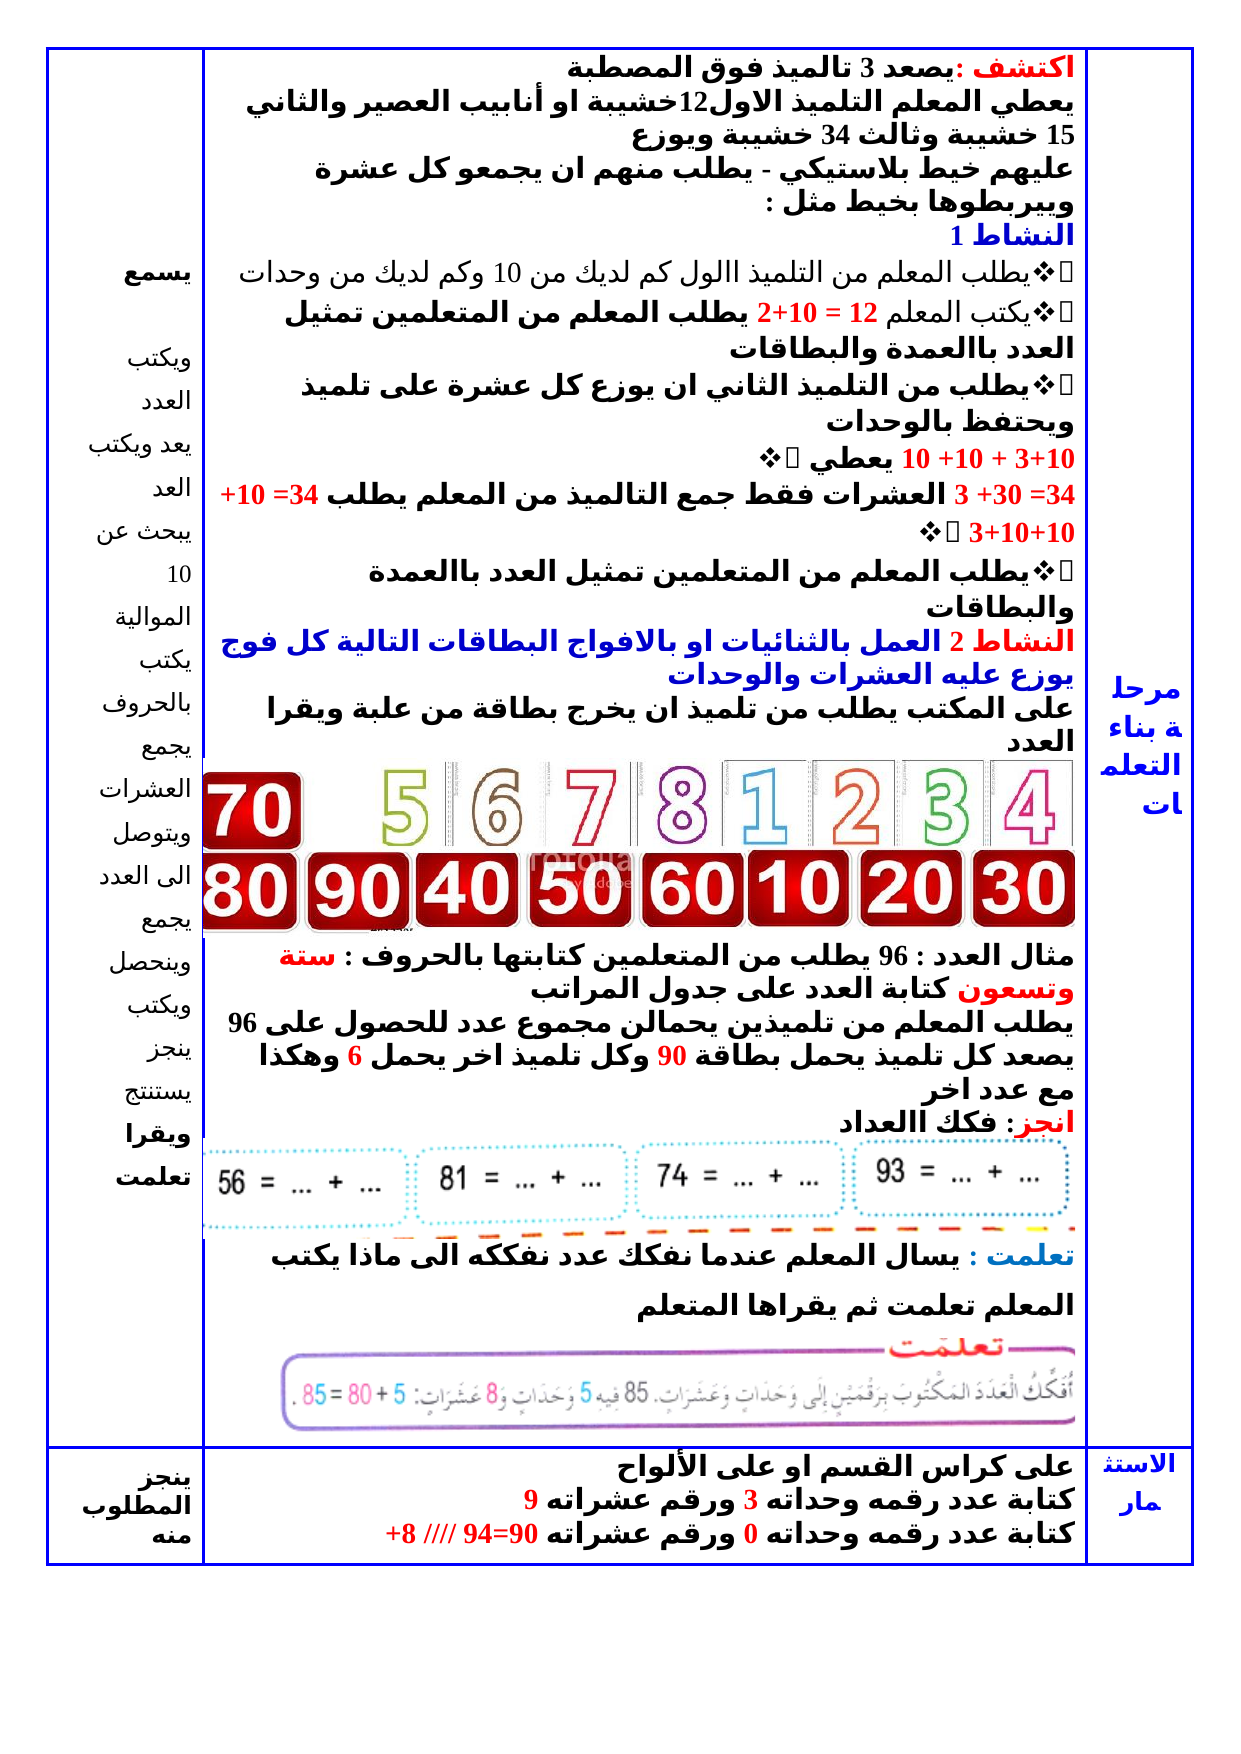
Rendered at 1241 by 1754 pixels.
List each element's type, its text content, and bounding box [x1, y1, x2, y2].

table_cell على كراس القسم او على الألواح كتابة عدد رقمه وحداته 3 ورقم عشراته 9 كتابة عدد رقمه وحداته 0 ورقم عشراته 90=94 //// 8+ [205, 1449, 1085, 1562]
table_cell ينجز المطلوب منه [49, 1449, 202, 1562]
table_cell الاستثمار [1088, 1449, 1191, 1562]
picture [203, 758, 1076, 938]
picture [273, 1338, 1076, 1433]
picture [203, 1138, 1076, 1239]
table_cell مرحلة بناء التعلمات [1088, 50, 1191, 1446]
table_cell يسمع ويكتب العدد يعد ويكتب العد يبحث عن 10 الموالية يكتب بالحروف يجمع العشرات ويتوصل الى العدد يجمع وينحصل ويكتب ينجز يستنتج ويقرا تعلمت [49, 50, 202, 1446]
table_cell اكتشف :يصعد 3 تالميذ فوق المصطبة يعطي المعلم التلميذ الاول12خشيبة او أنابيب العصير والثاني 15 خشيبة وثالث 34 خشيبة ويوزع عليهم خيط بلاستيكي - يطلب منهم ان يجمعو كل عشرة وييربطوها بخيط مثل : النشاط 1 يطلب المعلم من التلميذ االول كم لديك من 10 وكم لديك من وحدات يكتب المعلم 12 = 10+2 يطلب المعلم من المتعلمين تمثيل العدد باالعمدة والبطاقات يطلب من التلميذ الثاني ان يوزع كل عشرة على تلميذ ويحتفظ بالوحدات 3+10 + 10+ 10 يعطي  34= 30+ 3 العشرات فقط جمع التالميذ من المعلم يطلب 34= 10+10+10+3  يطلب المعلم من المتعلمين تمثيل العدد باالعمدة والبطاقات النشاط 2 العمل بالثنائيات او بالافواج البطاقات التالية كل فوج يوزع عليه العشرات والوحدات على المكتب يطلب من تلميذ ان يخرج بطاقة من علبة ويقرا العدد مثال العدد : 96 يطلب من المتعلمين كتابتها بالحروف : ستة وتسعون كتابة العدد على جدول المراتب يطلب المعلم من تلميذين يحمالن مجموع عدد للحصول على 96 يصعد كل تلميذ يحمل بطاقة 90 وكل تلميذ اخر يحمل 6 وهكذا مع عدد اخر انجز: فكك االعداد تعلمت : يسال المعلم عندما نفكك عدد نفككه الى ماذا يكتب المعلم تعلمت ثم يقراها المتعلم [205, 50, 1085, 1446]
